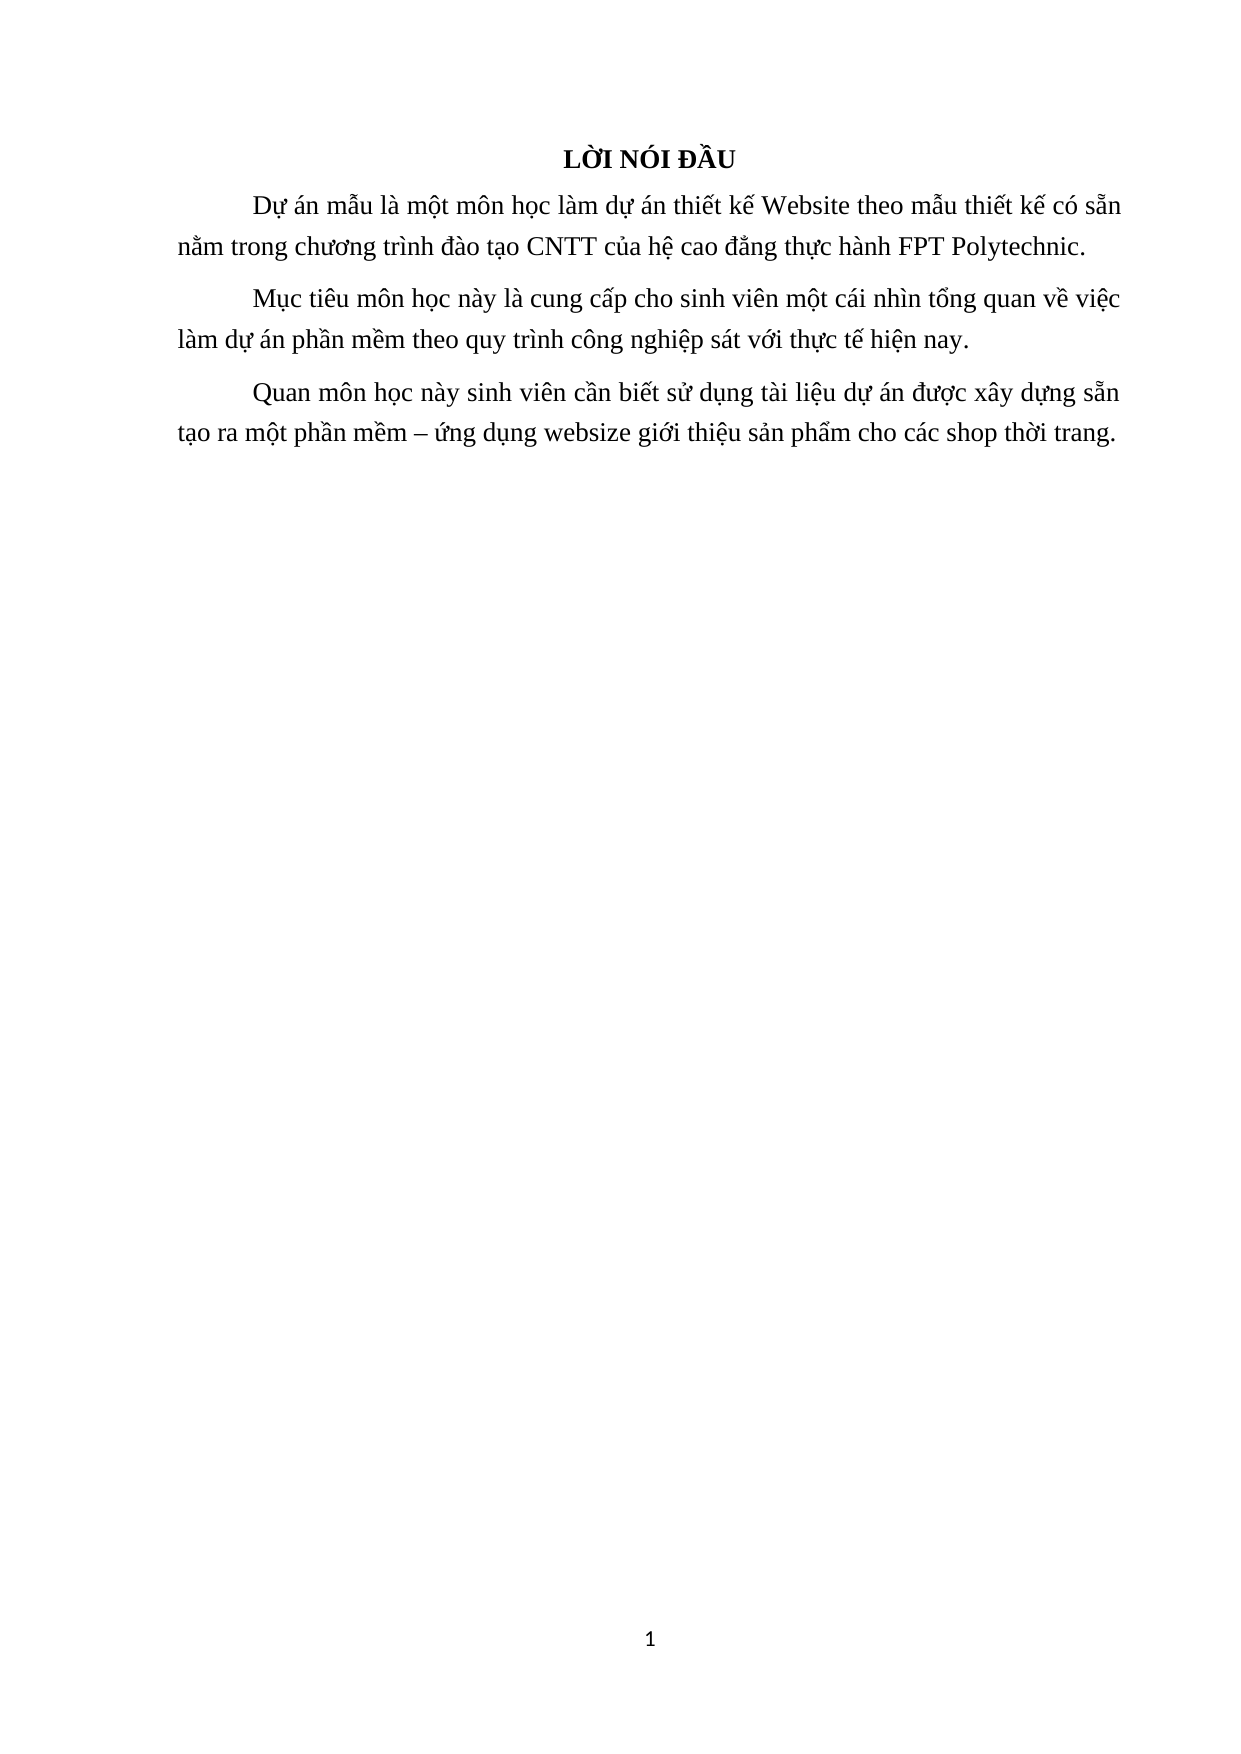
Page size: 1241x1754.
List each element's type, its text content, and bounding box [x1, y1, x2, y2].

text Quan môn học này sinh viên cần biết sử dụng tài liệu dự án được xây dựng sẵn tạo ra một phần mềm – ứng dụng websize giới thiệu sản phẩm cho các shop thời trang. [177, 376, 1122, 447]
text Mục tiêu môn học này là cung cấp cho sinh viên một cái nhìn tổng quan về việc làm dự án phần mềm theo quy trình công nghiệp sát với thực tế hiện nay. [177, 282, 1122, 354]
text Dự án mẫu là một môn học làm dự án thiết kế Website theo mẫu thiết kế có sẵn nằm trong chương trình đào tạo CNTT của hệ cao đẳng thực hành FPT Polytechnic. [177, 189, 1122, 261]
subtitle LỜI NÓI ĐẦU [177, 143, 1122, 174]
